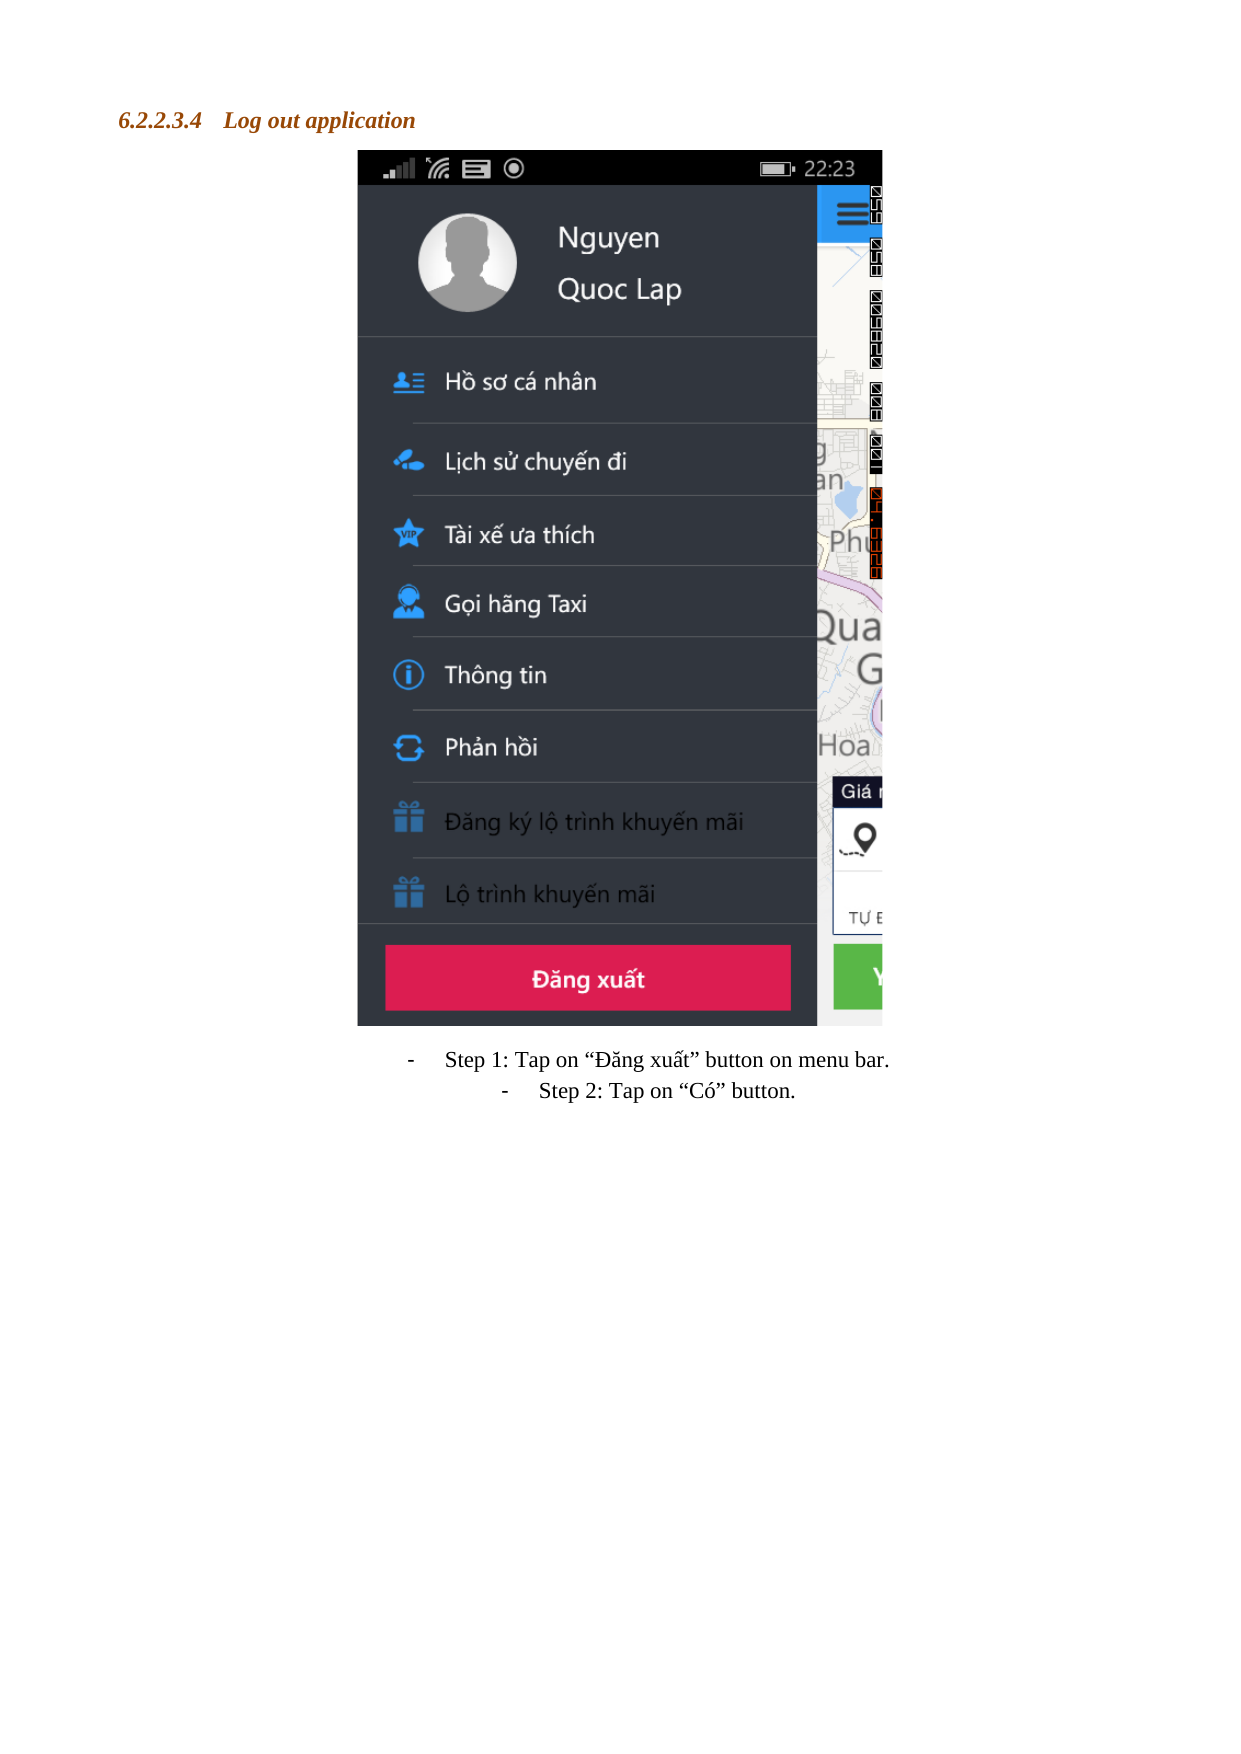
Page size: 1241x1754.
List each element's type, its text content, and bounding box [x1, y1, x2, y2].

list Step 1: Tap on “Đăng xuất” button on menu bar. [175, 1043, 1122, 1074]
subtitle Log out application [118, 106, 1122, 134]
picture [357, 150, 883, 1026]
list Step 2: Tap on “Có” button. [175, 1074, 1122, 1105]
